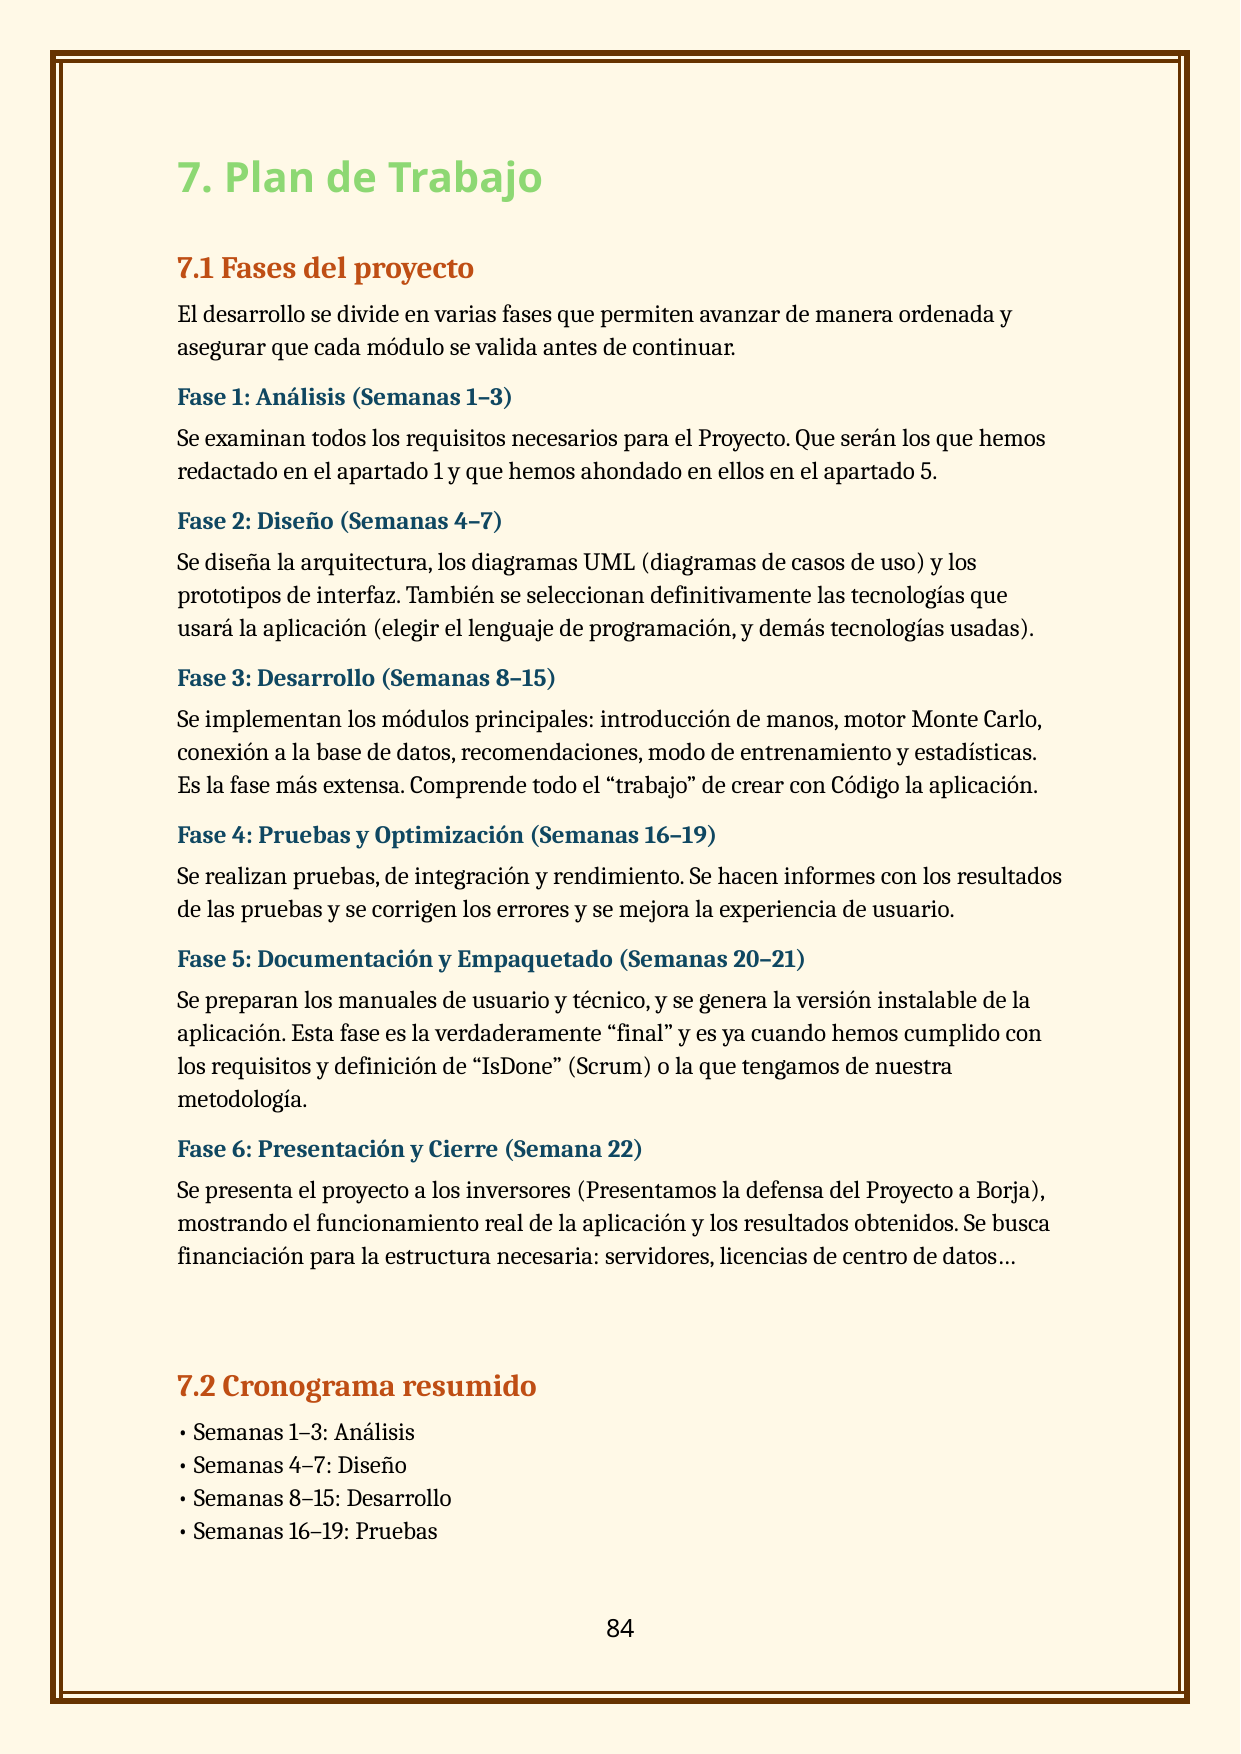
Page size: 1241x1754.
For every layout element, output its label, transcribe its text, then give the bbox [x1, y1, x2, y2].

text El desarrollo se divide en varias fases que permiten avanzar de manera ordenada y asegurar que cada módulo se valida antes de continuar. [177, 300, 1063, 362]
text Se realizan pruebas, de integración y rendimiento. Se hacen informes con los resultados de las pruebas y se corrigen los errores y se mejora la experiencia de usuario. [177, 862, 1063, 924]
subtitle Fase 4: Pruebas y Optimización (Semanas 16–19) [177, 821, 1063, 849]
text Se preparan los manuales de usuario y técnico, y se genera la versión instalable de la aplicación. Esta fase es la verdaderamente “final” y es ya cuando hemos cumplido con los requisitos y definición de “IsDone” (Scrum) o la que tengamos de nuestra metodología. [177, 986, 1063, 1114]
text Se presenta el proyecto a los inversores (Presentamos la defensa del Proyecto a Borja), mostrando el funcionamiento real de la aplicación y los resultados obtenidos. Se busca financiación para la estructura necesaria: servidores, licencias de centro de datos… [177, 1176, 1063, 1271]
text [177, 1418, 1063, 1546]
text Se examinan todos los requisitos necesarios para el Proyecto. Que serán los que hemos redactado en el apartado 1 y que hemos ahondado en ellos en el apartado 5. [177, 424, 1063, 486]
subtitle Fase 1: Análisis (Semanas 1–3) [177, 382, 1063, 411]
subtitle 7.1 Fases del proyecto [177, 250, 1063, 286]
subtitle 7. Plan de Trabajo [177, 147, 1063, 204]
text Se implementan los módulos principales: introducción de manos, motor Monte Carlo, conexión a la base de datos, recomendaciones, modo de entrenamiento y estadísticas. Es la fase más extensa. Comprende todo el “trabajo” de crear con Código la aplicación. [177, 705, 1063, 800]
subtitle Fase 6: Presentación y Cierre (Semana 22) [177, 1135, 1063, 1164]
text Se diseña la arquitectura, los diagramas UML (diagramas de casos de uso) y los prototipos de interfaz. También se seleccionan definitivamente las tecnologías que usará la aplicación (elegir el lenguaje de programación, y demás tecnologías usadas). [177, 548, 1063, 643]
subtitle Fase 3: Desarrollo (Semanas 8–15) [177, 664, 1063, 692]
subtitle 7.2 Cronograma resumido [177, 1369, 1063, 1404]
subtitle Fase 5: Documentación y Empaquetado (Semanas 20–21) [177, 945, 1063, 973]
subtitle Fase 2: Diseño (Semanas 4–7) [177, 507, 1063, 535]
